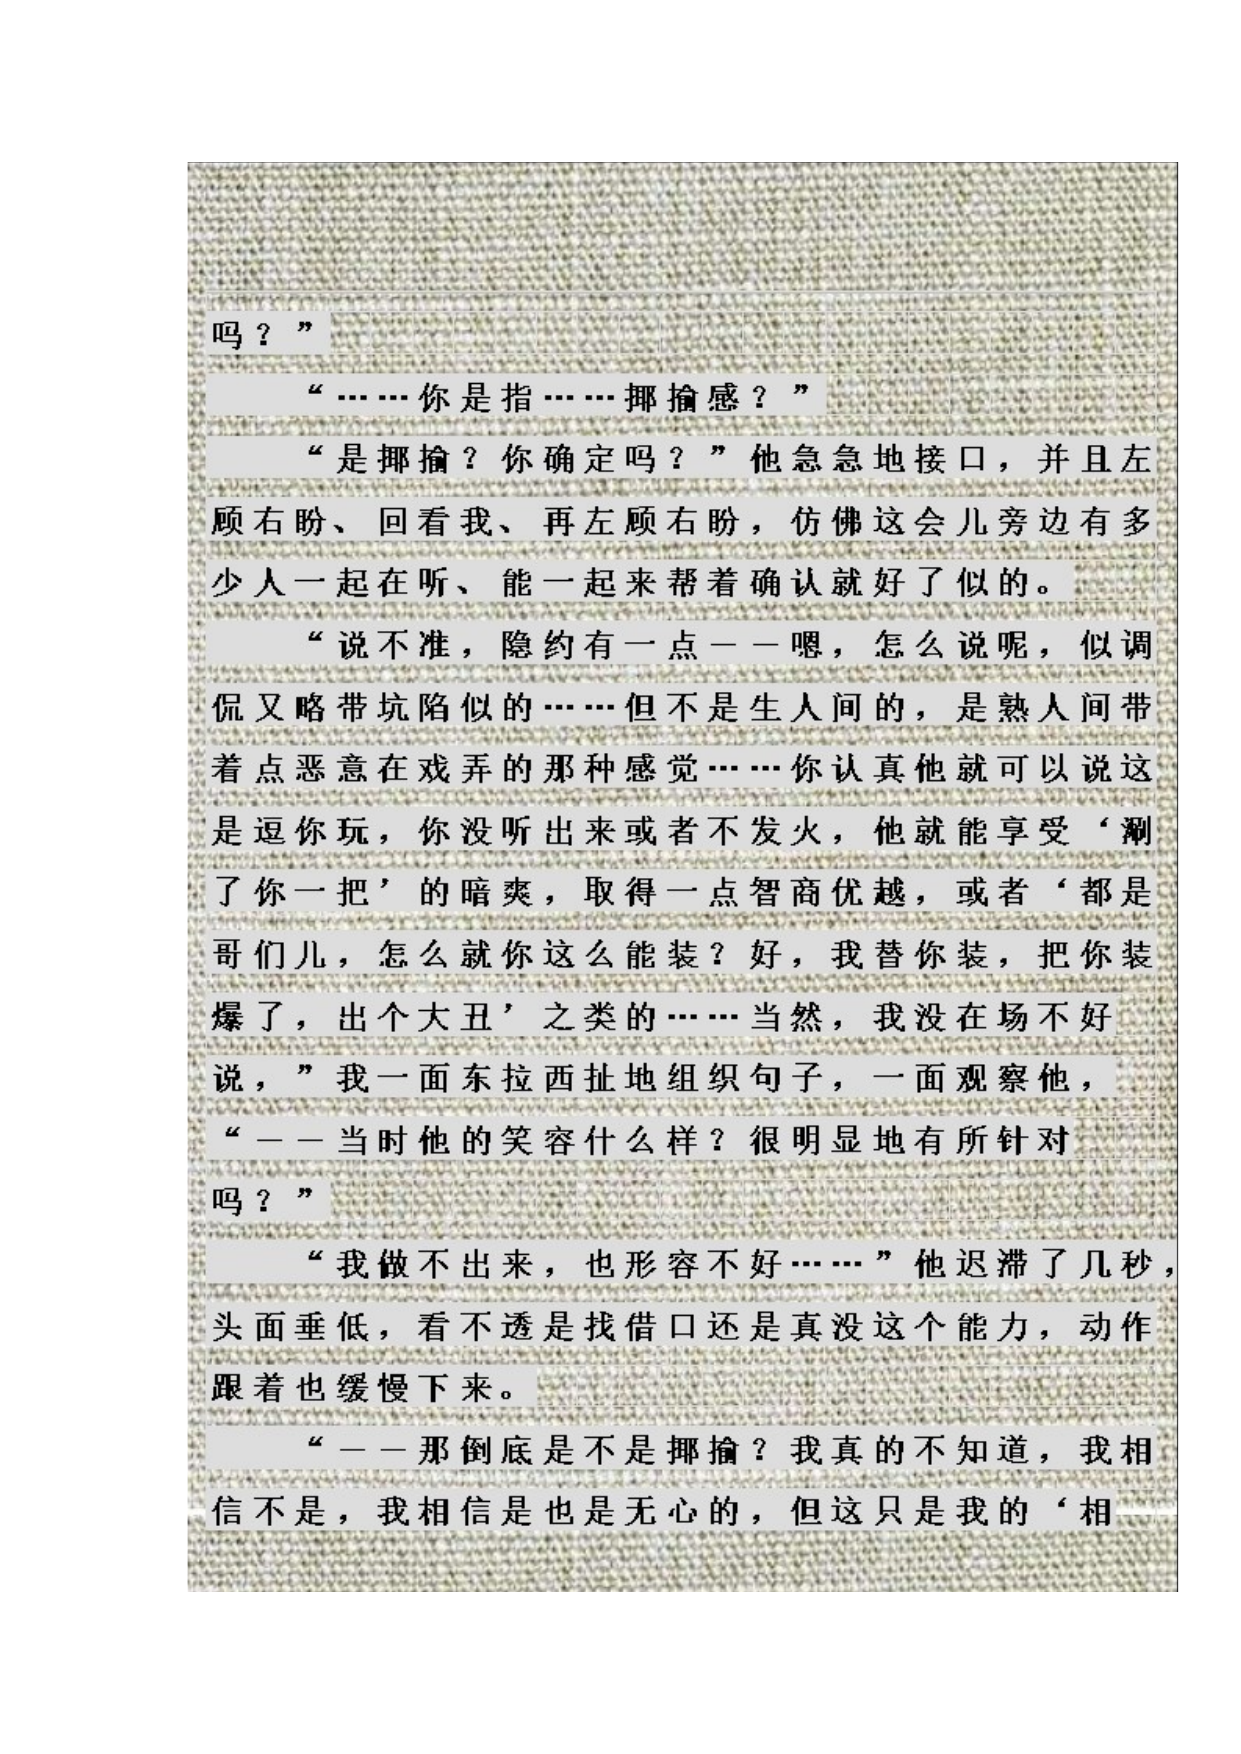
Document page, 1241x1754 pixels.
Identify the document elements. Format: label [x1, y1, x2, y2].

picture [187, 162, 1179, 1592]
